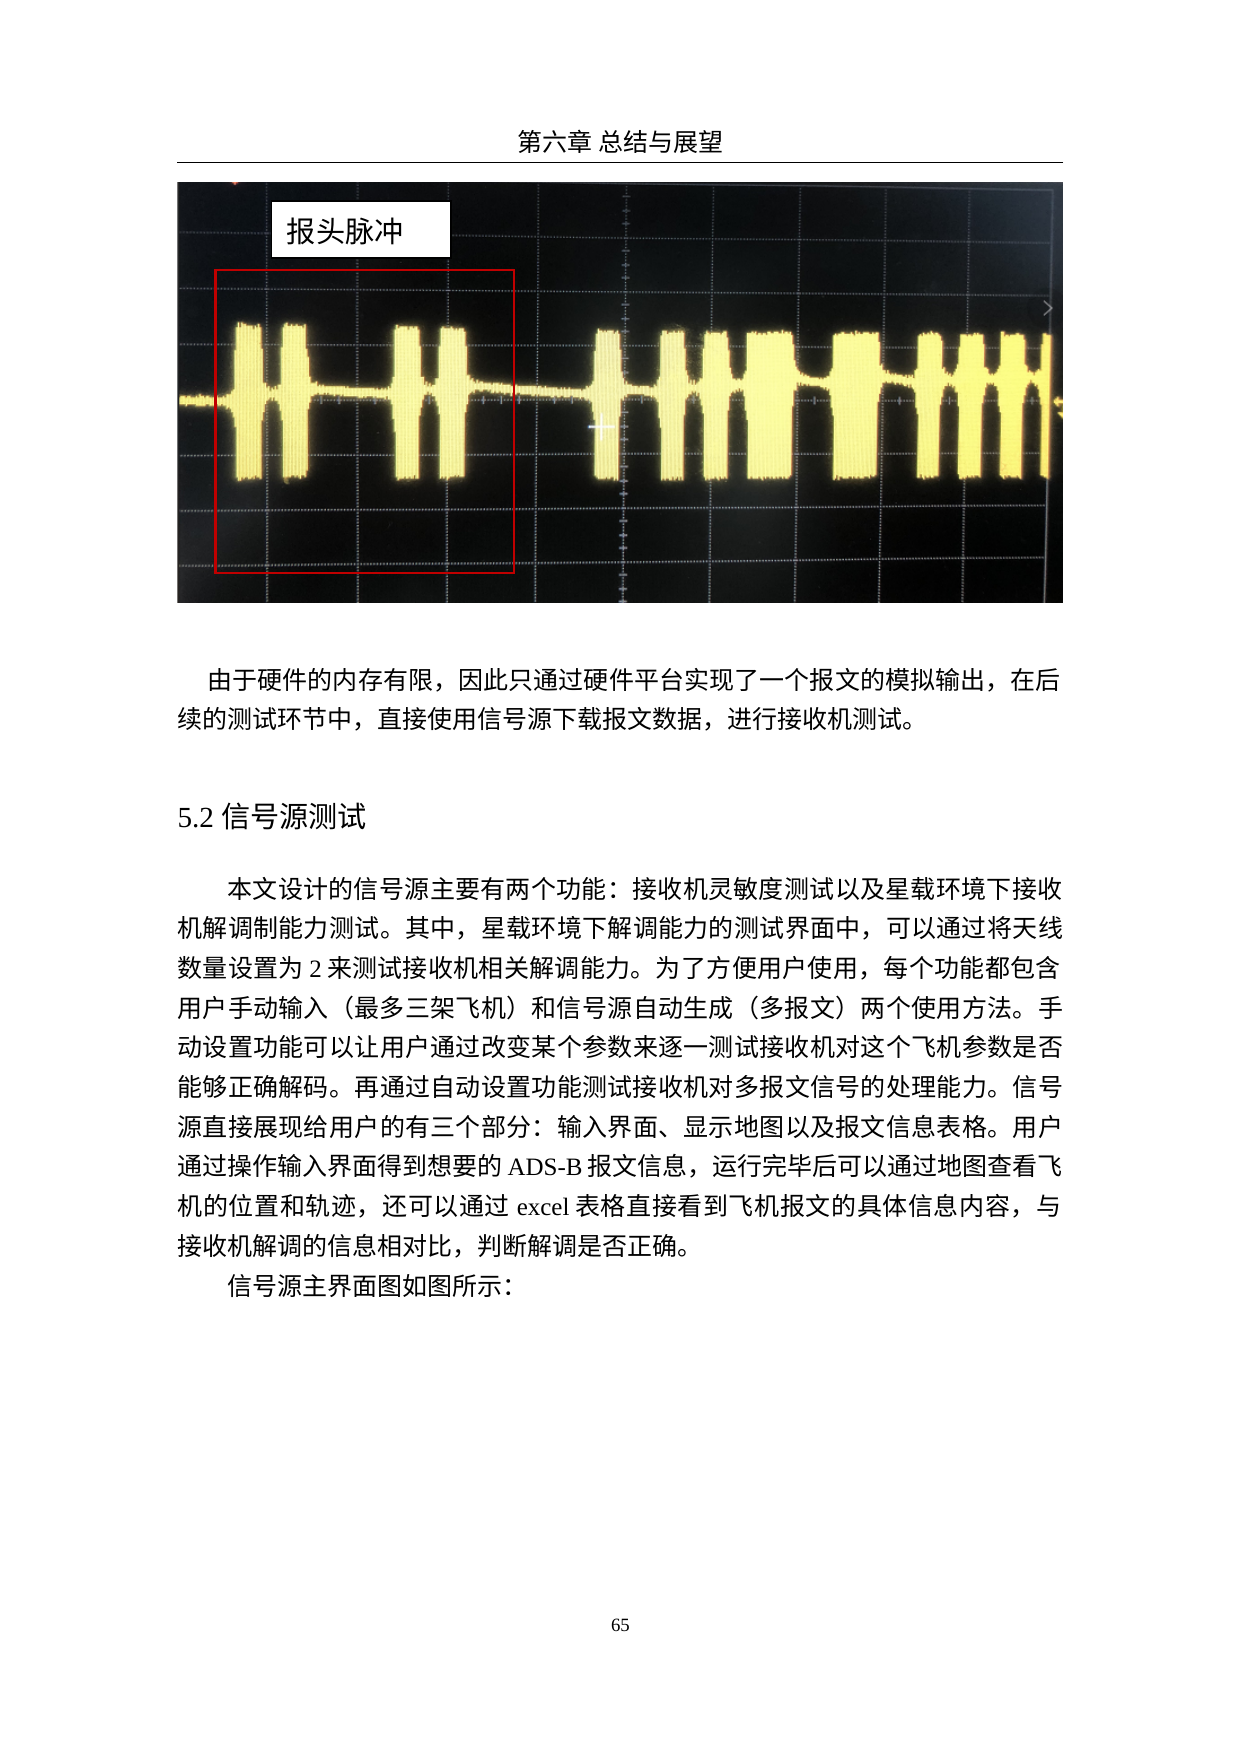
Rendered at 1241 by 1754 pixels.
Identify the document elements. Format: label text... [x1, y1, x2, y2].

text 由于硬件的内存有限，因此只通过硬件平台实现了一个报文的模拟输出，在后续的测试环节中，直接使用信号源下载报文数据，进行接收机测试。 [177, 659, 1063, 738]
text 5.2 信号源测试 [177, 776, 1063, 855]
text 信号源主界面图如图所示： [177, 1264, 1063, 1304]
text 本文设计的信号源主要有两个功能：接收机灵敏度测试以及星载环境下接收机解调制能力测试。其中，星载环境下解调能力的测试界面中，可以通过将天线数量设置为2来测试接收机相关解调能力。为了方便用户使用，每个功能都包含用户手动输入（最多三架飞机）和信号源自动生成（多报文）两个使用方法。手动设置功能可以让用户通过改变某个参数来逐一测试接收机对这个飞机参数是否能够正确解码。再通过自动设置功能测试接收机对多报文信号的处理能力。信号源直接展现给用户的有三个部分：输入界面、显示地图以及报文信息表格。用户通过操作输入界面得到想要的ADS-B报文信息，运行完毕后可以通过地图查看飞机的位置和轨迹，还可以通过excel表格直接看到飞机报文的具体信息内容，与接收机解调的信息相对比，判断解调是否正确。 [177, 867, 1063, 1264]
picture [177, 182, 1063, 603]
